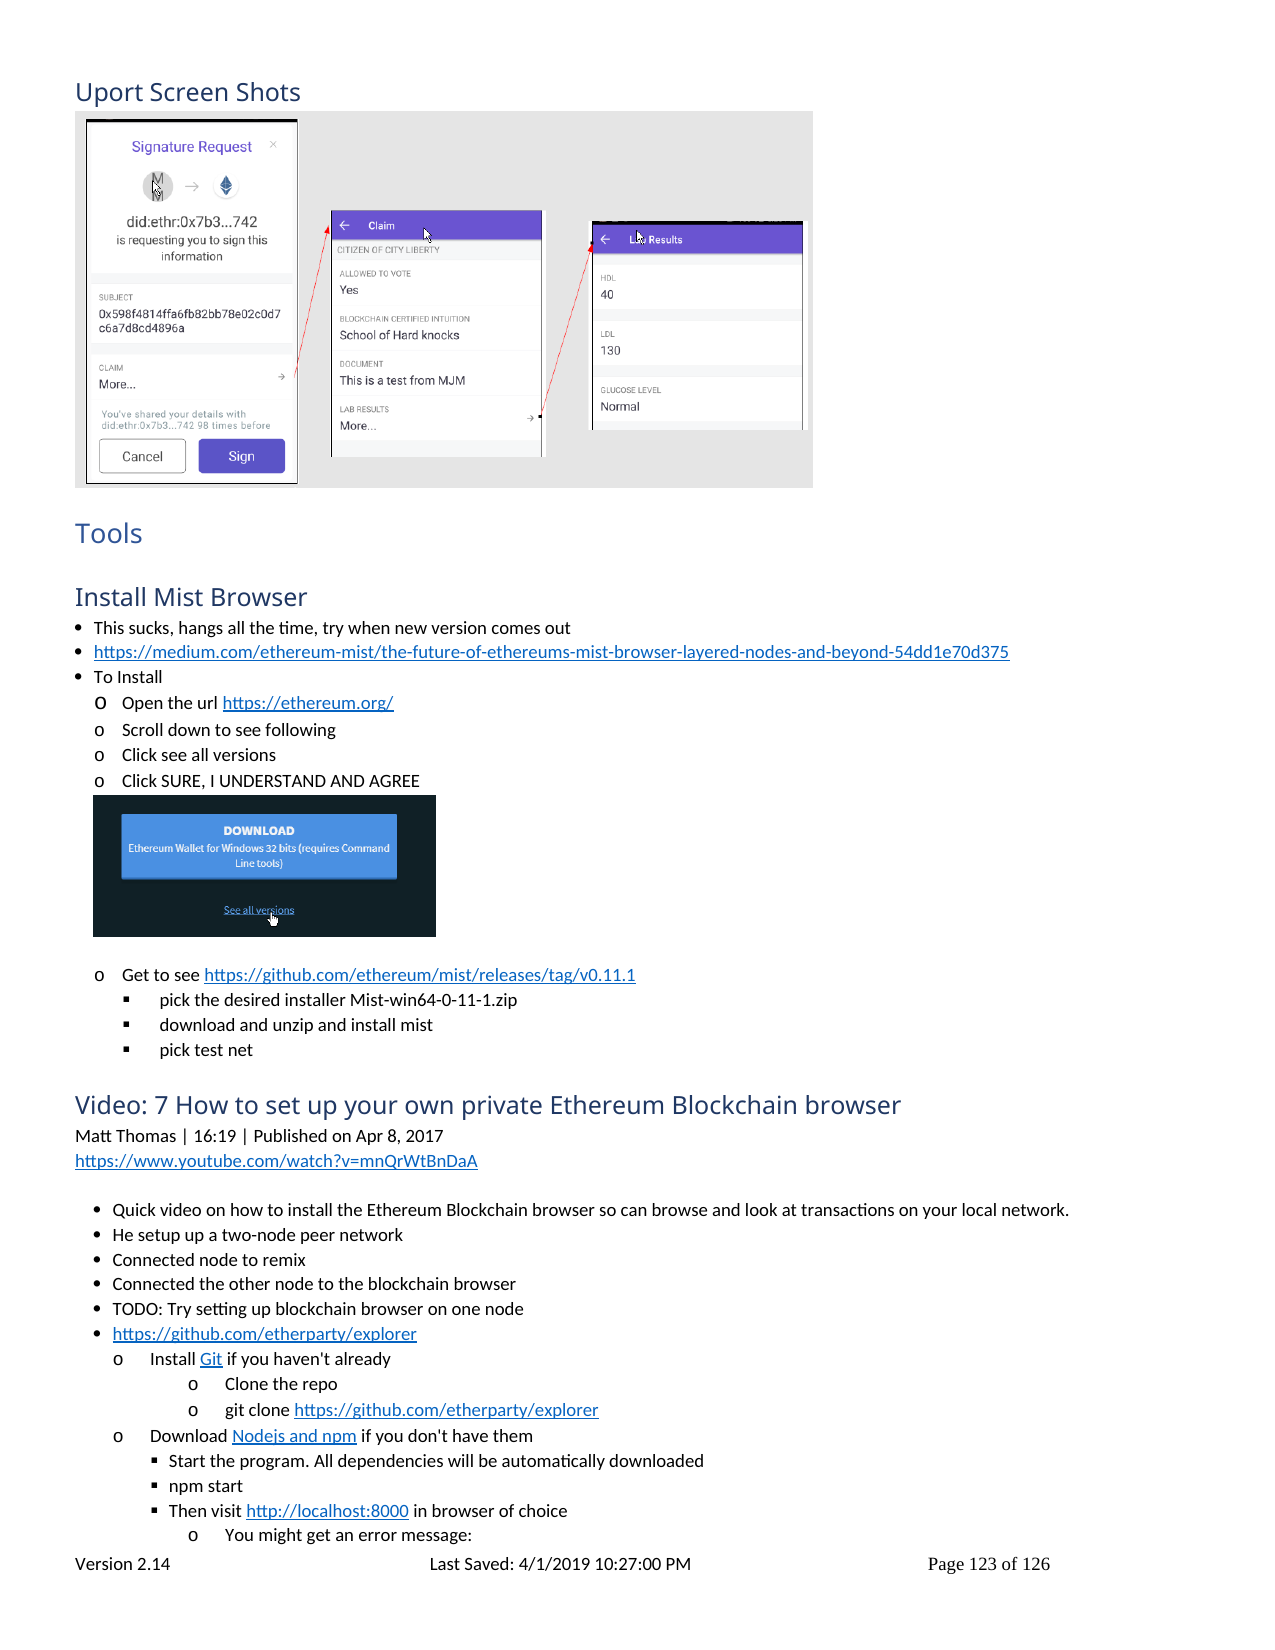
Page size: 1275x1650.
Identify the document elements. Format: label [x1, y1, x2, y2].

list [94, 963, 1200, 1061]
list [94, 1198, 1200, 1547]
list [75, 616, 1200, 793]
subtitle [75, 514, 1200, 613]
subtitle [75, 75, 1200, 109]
picture [75, 111, 813, 488]
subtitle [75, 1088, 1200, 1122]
picture [93, 795, 436, 937]
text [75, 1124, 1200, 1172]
